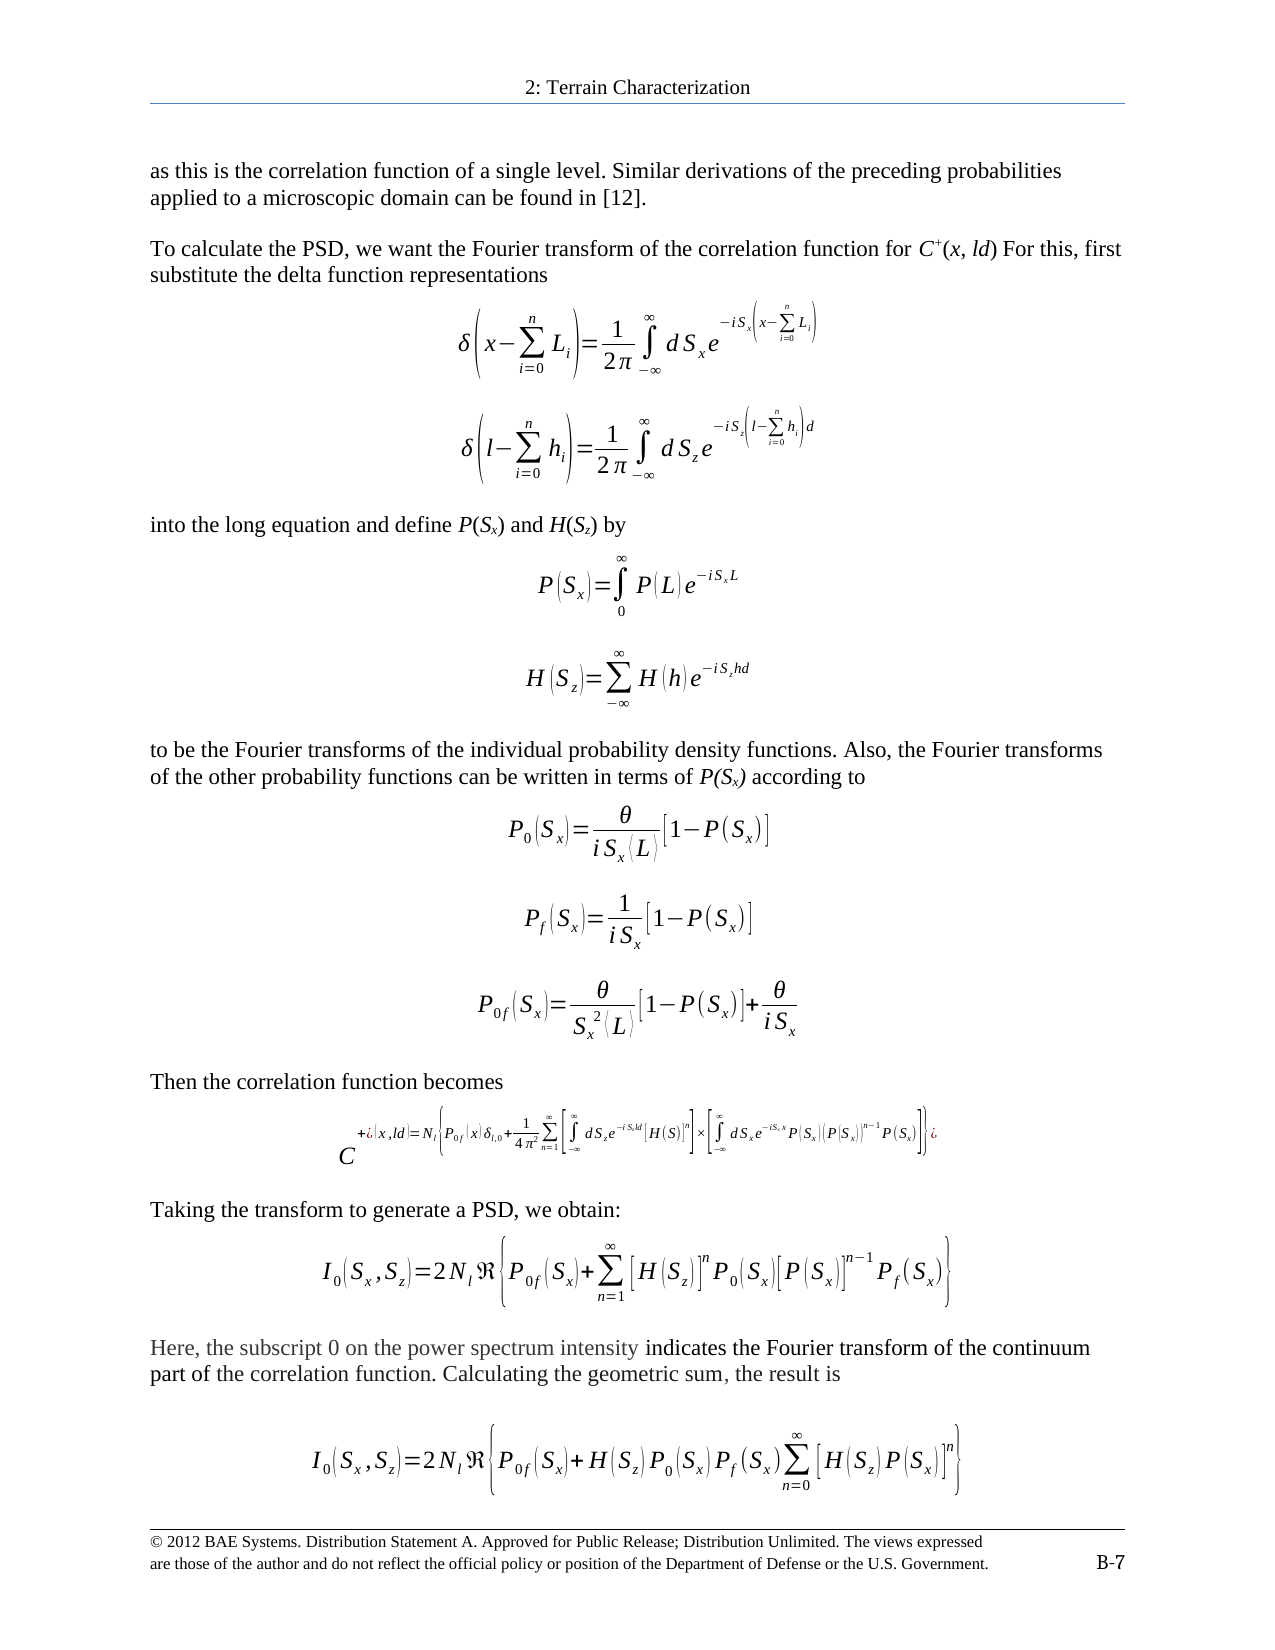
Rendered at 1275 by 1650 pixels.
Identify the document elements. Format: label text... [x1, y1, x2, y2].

text To calculate the PSD, we want the Fourier transform of the correlation function for C+(x, ld) For this, first substitute the delta function representations [150, 235, 1125, 288]
text Here, the subscript 0 on the power spectrum intensity indicates the Fourier transform of the continuum part of the correlation function. Calculating the geometric sum, the result is [150, 1333, 1125, 1386]
text Then the correlation function becomes [150, 1068, 1125, 1094]
text as this is the correlation function of a single level. Similar derivations of the preceding probabilities applied to a microscopic domain can be found in [12]. [150, 157, 1125, 210]
text to be the Fourier transforms of the individual probability density functions. Also, the Fourier transforms of the other probability functions can be written in terms of P(Sx) according to [150, 737, 1125, 789]
text Taking the transform to generate a PSD, we obtain: [150, 1196, 1125, 1222]
text into the long equation and define P(Sx) and H(Sz) by [150, 511, 1125, 537]
